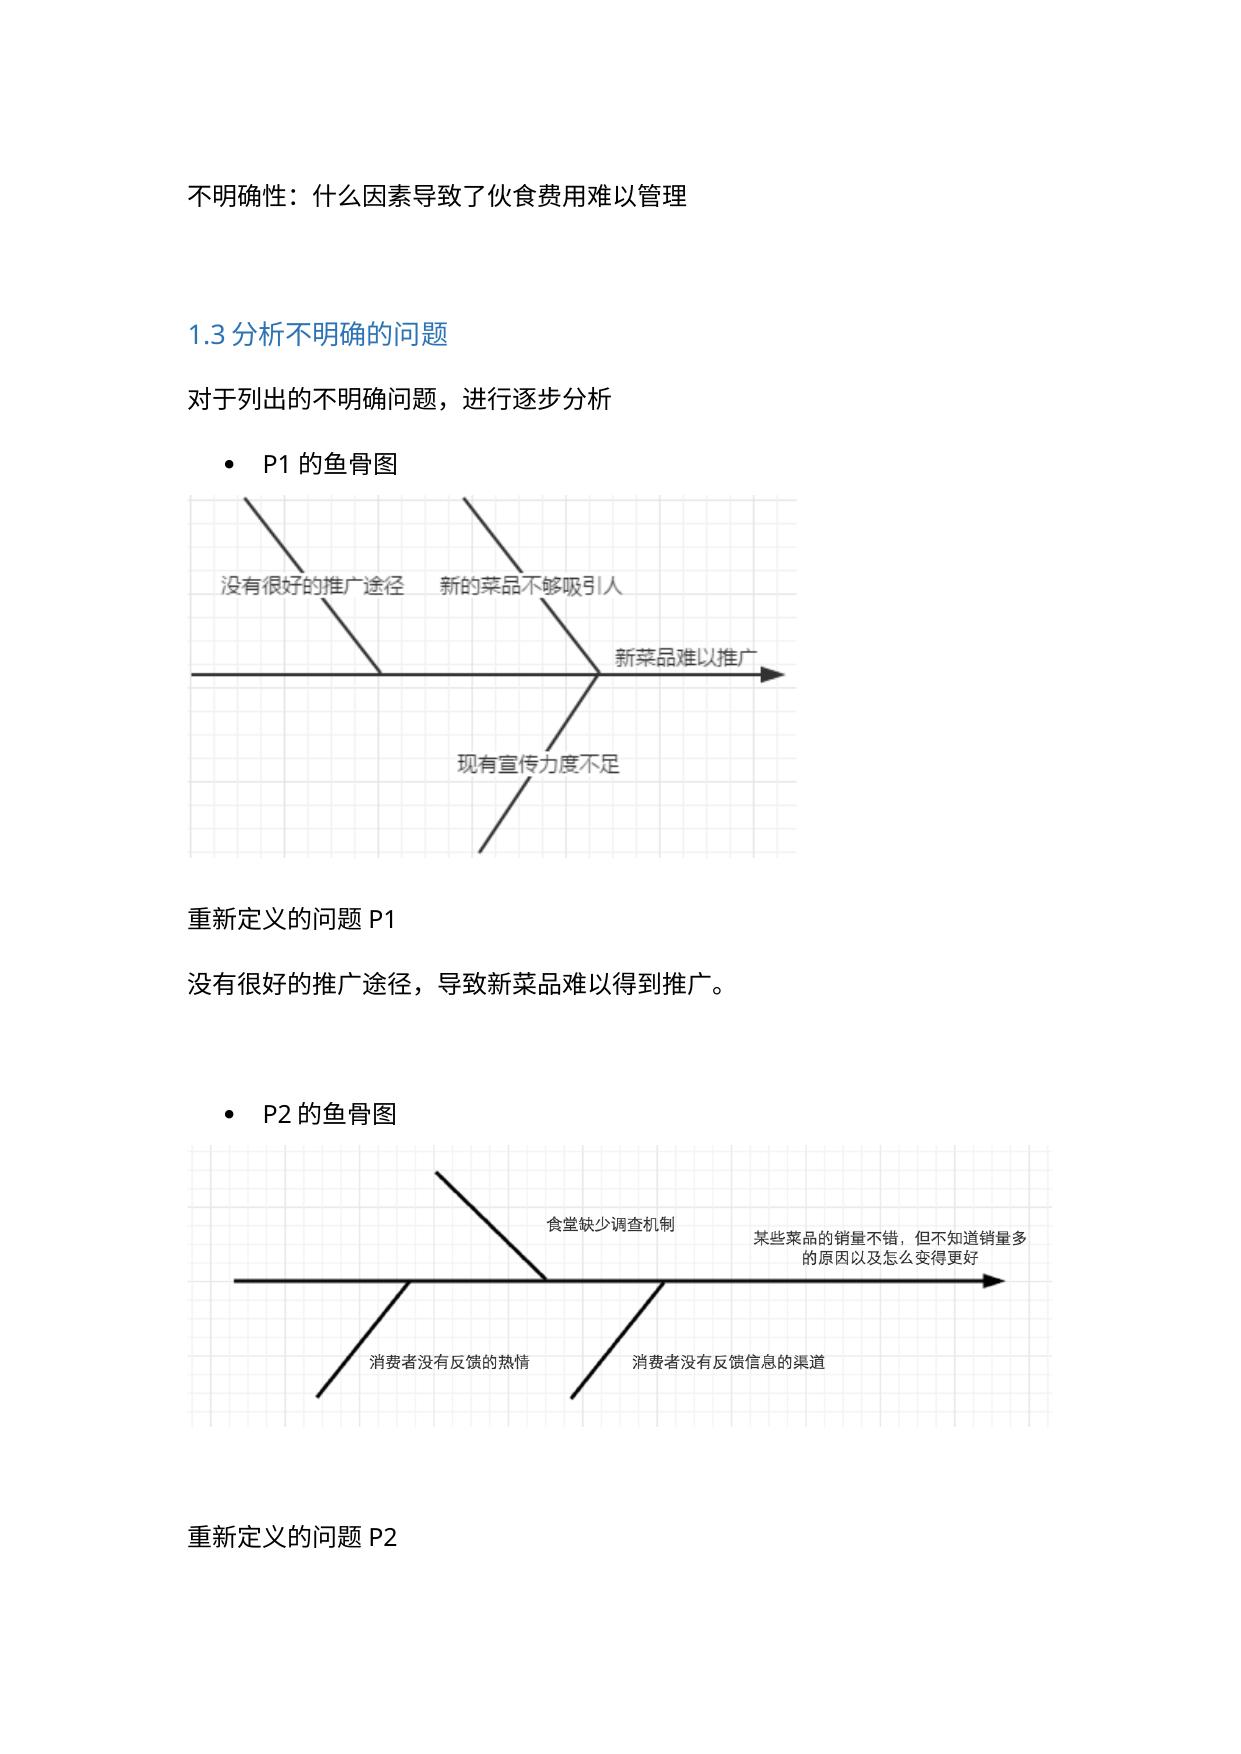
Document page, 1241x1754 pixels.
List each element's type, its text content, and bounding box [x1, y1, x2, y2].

text 重新定义的问题 P1 [187, 885, 1053, 950]
picture [187, 1145, 1053, 1427]
subtitle 1.3分析不明确的问题 [187, 300, 1053, 365]
text 没有很好的推广途径，导致新菜品难以得到推广。 [187, 950, 1053, 1015]
text 重新定义的问题 P2 [187, 1503, 1053, 1568]
text 不明确性：什么因素导致了伙食费用难以管理 [187, 162, 1053, 227]
list P2的鱼骨图 [225, 1080, 1053, 1145]
text 对于列出的不明确问题，进行逐步分析 [187, 365, 1053, 430]
list P1 的鱼骨图 [225, 430, 1053, 495]
picture [187, 495, 797, 858]
